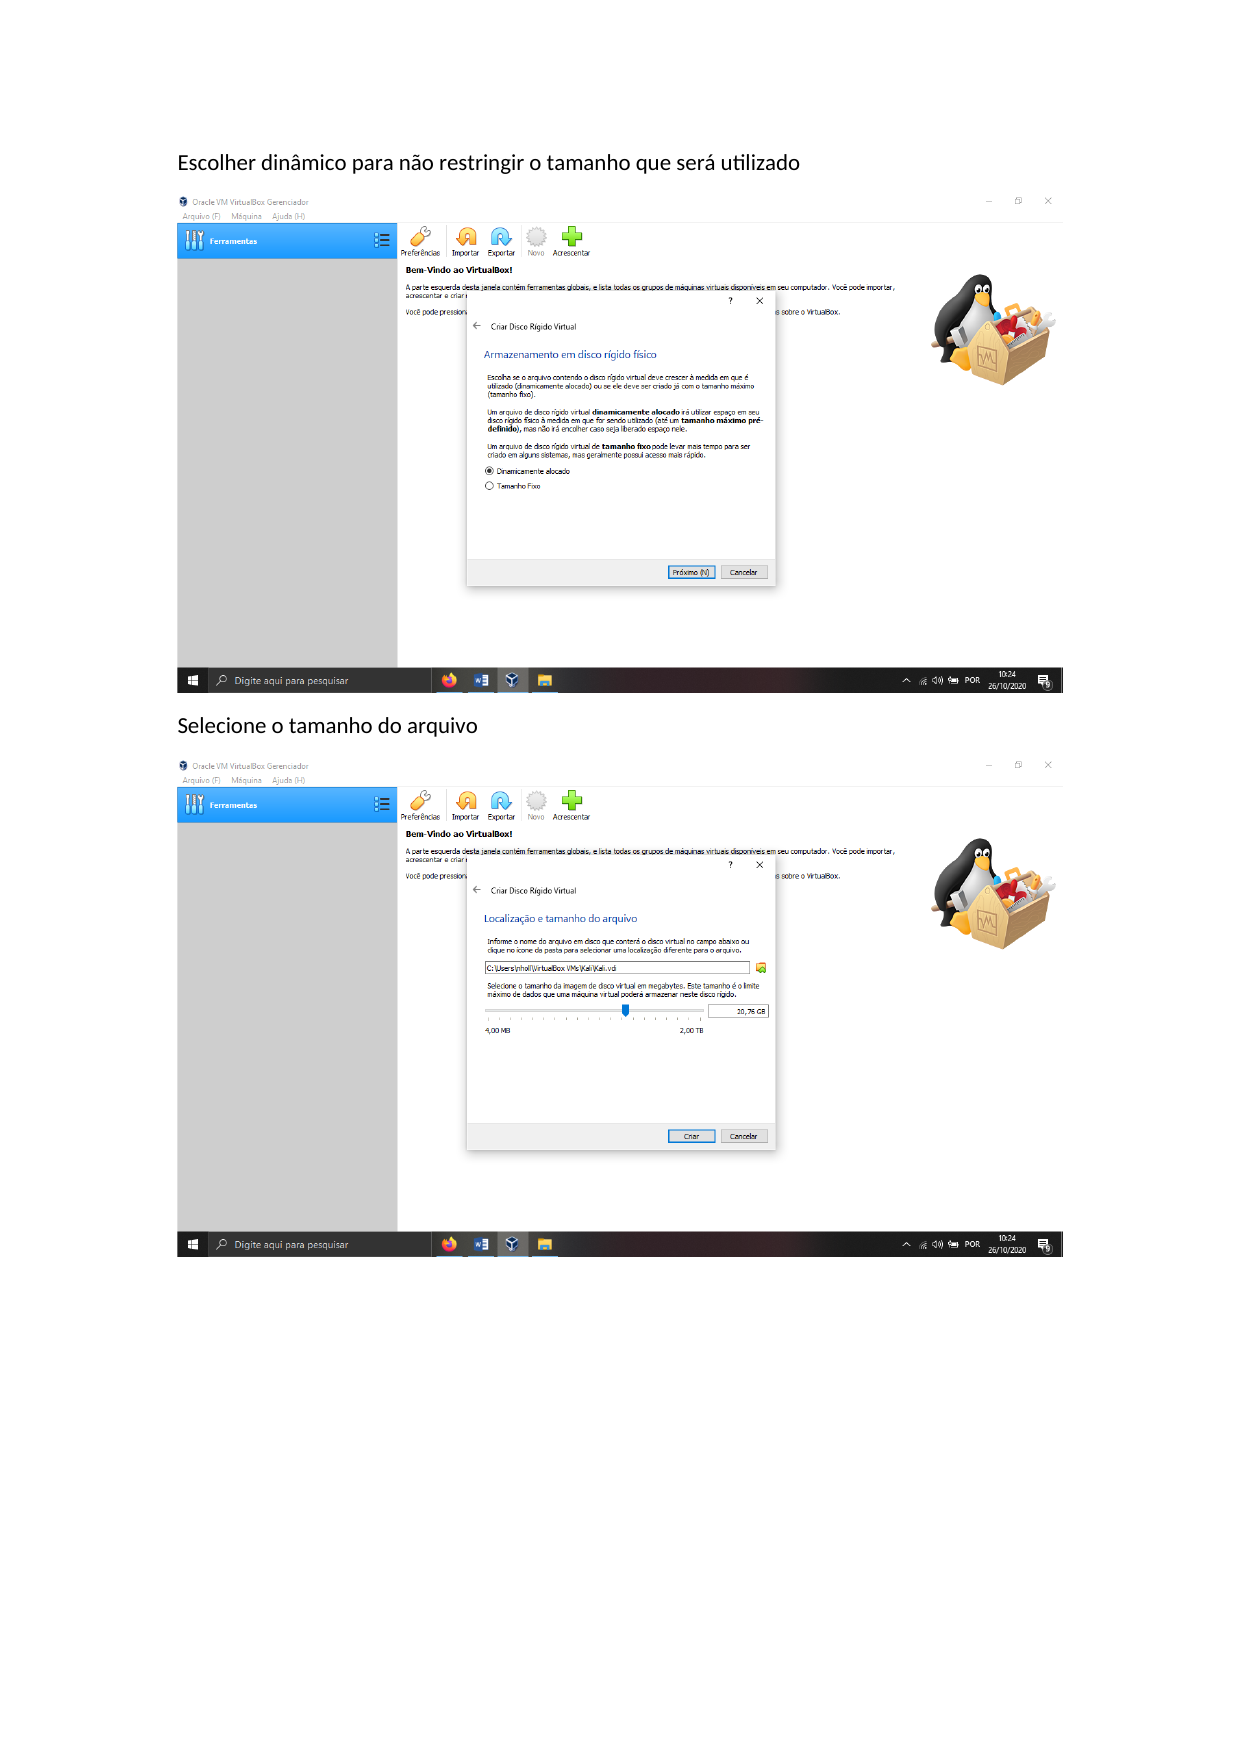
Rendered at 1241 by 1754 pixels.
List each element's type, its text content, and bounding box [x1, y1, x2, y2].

text Escolher dinâmico para não restringir o tamanho que será utilizado [177, 148, 1063, 176]
picture [177, 758, 1063, 1257]
picture [177, 194, 1063, 693]
text Selecione o tamanho do arquivo [177, 711, 1063, 739]
